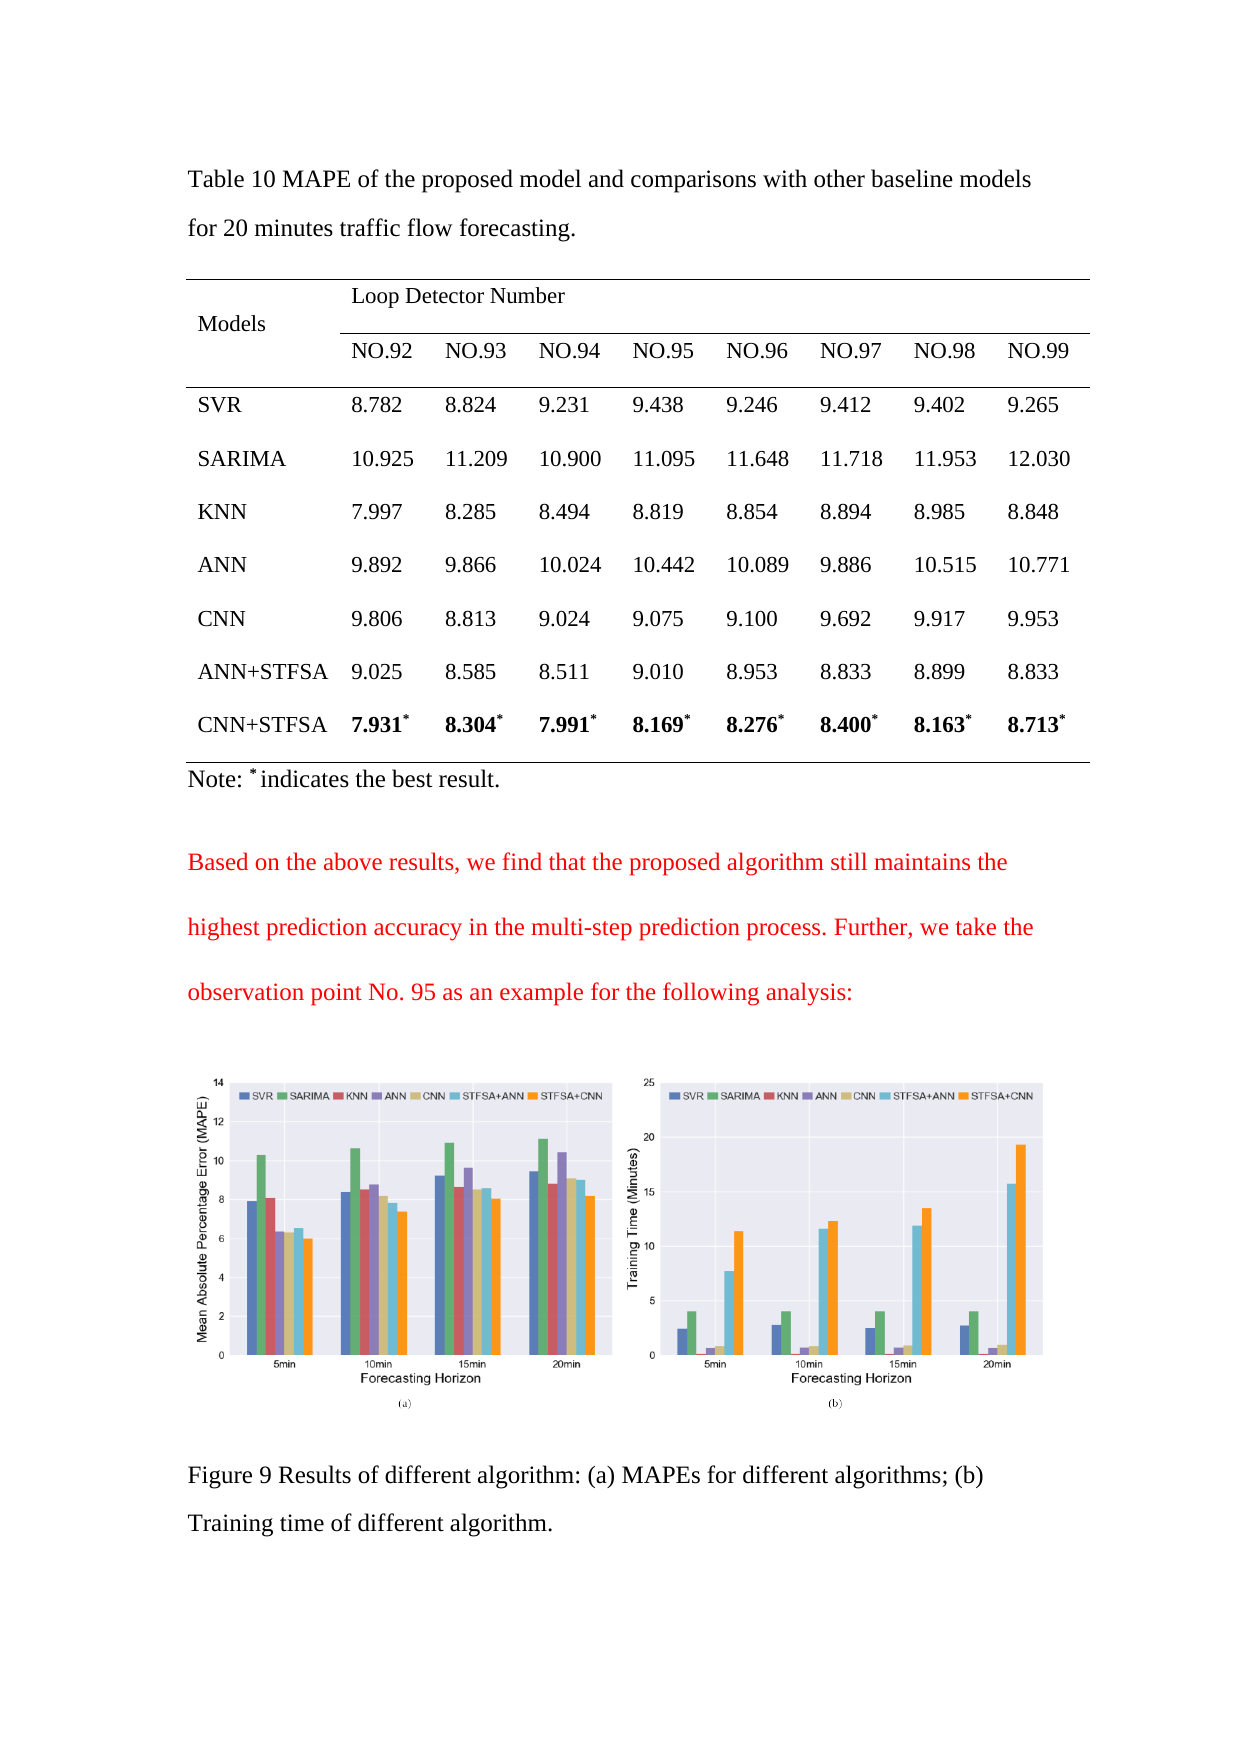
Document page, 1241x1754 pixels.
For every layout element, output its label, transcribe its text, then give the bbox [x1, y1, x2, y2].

table_cell 9.806 [340, 602, 433, 655]
table_cell 8.400* [809, 708, 902, 762]
table_cell NO.93 [434, 334, 527, 387]
table_cell 8.494 [527, 495, 621, 548]
title Table 10 MAPE of the proposed model and comparisons with other baseline models for 20 minutes traffic flow forecasting. [187, 162, 1053, 243]
table_cell SVR [186, 388, 340, 442]
table_cell 9.412 [809, 388, 902, 442]
table_cell 8.285 [434, 495, 527, 548]
table_cell 8.813 [434, 602, 527, 655]
table_cell ANN+STFSA [186, 655, 340, 708]
table_cell 10.442 [621, 548, 715, 602]
table_cell 8.833 [809, 655, 902, 708]
table_cell 9.917 [903, 602, 996, 655]
table_cell 8.833 [996, 655, 1090, 708]
table_cell ANN [186, 548, 340, 602]
table_cell 8.585 [434, 655, 527, 708]
table_cell 9.246 [715, 388, 809, 442]
table_cell 8.953 [715, 655, 809, 708]
table_cell 9.402 [903, 388, 996, 442]
text Figure 9 Results of different algorithm: (a) MAPEs for different algorithms; (b) Training time of different algorithm. [187, 1458, 1053, 1539]
table_cell 8.782 [340, 388, 433, 442]
text Note: * indicates the best result. [187, 763, 1053, 795]
table_cell 9.953 [996, 602, 1090, 655]
table_cell 8.276* [715, 708, 809, 762]
table_cell 9.265 [996, 388, 1090, 442]
table_cell 7.997 [340, 495, 433, 548]
table_cell 8.163* [903, 708, 996, 762]
table_cell CNN [186, 602, 340, 655]
table_cell 8.713* [996, 708, 1090, 762]
table_cell 11.718 [809, 442, 902, 495]
table_cell 8.985 [903, 495, 996, 548]
table_cell NO.99 [996, 334, 1090, 387]
table_cell 9.892 [340, 548, 433, 602]
table_cell 9.886 [809, 548, 902, 602]
table_cell 9.010 [621, 655, 715, 708]
table_cell NO.94 [527, 334, 621, 387]
table_cell 10.024 [527, 548, 621, 602]
table_cell 10.900 [527, 442, 621, 495]
table_cell 9.692 [809, 602, 902, 655]
table_cell 8.824 [434, 388, 527, 442]
table_cell NO.98 [903, 334, 996, 387]
table_cell KNN [186, 495, 340, 548]
table_cell 8.899 [903, 655, 996, 708]
table_cell 12.030 [996, 442, 1090, 495]
table_cell 10.089 [715, 548, 809, 602]
table_cell 11.209 [434, 442, 527, 495]
table_cell 11.953 [903, 442, 996, 495]
table_cell 11.648 [715, 442, 809, 495]
table_cell 10.515 [903, 548, 996, 602]
table_cell 8.304* [434, 708, 527, 762]
table_cell 8.848 [996, 495, 1090, 548]
table_cell 11.095 [621, 442, 715, 495]
text Based on the above results, we find that the proposed algorithm still maintains the highest prediction accuracy in the multi-step prediction process. Further, we take the observation point No. 95 as an example for the following analysis: [187, 845, 1053, 1007]
table_cell 9.075 [621, 602, 715, 655]
table_cell 8.511 [527, 655, 621, 708]
table_cell 9.866 [434, 548, 527, 602]
table_cell NO.95 [621, 334, 715, 387]
table_header Loop Detector Number [340, 280, 1090, 333]
table_cell 10.771 [996, 548, 1090, 602]
table_cell CNN+STFSA [186, 708, 340, 762]
table_header Models [186, 280, 340, 387]
table_cell 9.024 [527, 602, 621, 655]
table_cell 7.931* [340, 708, 433, 762]
table_cell 8.894 [809, 495, 902, 548]
table_cell 10.925 [340, 442, 433, 495]
table_cell NO.96 [715, 334, 809, 387]
table_cell 9.231 [527, 388, 621, 442]
table_cell NO.97 [809, 334, 902, 387]
table_cell 8.854 [715, 495, 809, 548]
table_cell SARIMA [186, 442, 340, 495]
table_cell 8.169* [621, 708, 715, 762]
table_cell 8.819 [621, 495, 715, 548]
table_cell 9.100 [715, 602, 809, 655]
table_cell 7.991* [527, 708, 621, 762]
table_cell 9.025 [340, 655, 433, 708]
table_cell 9.438 [621, 388, 715, 442]
table_cell NO.92 [340, 334, 433, 387]
